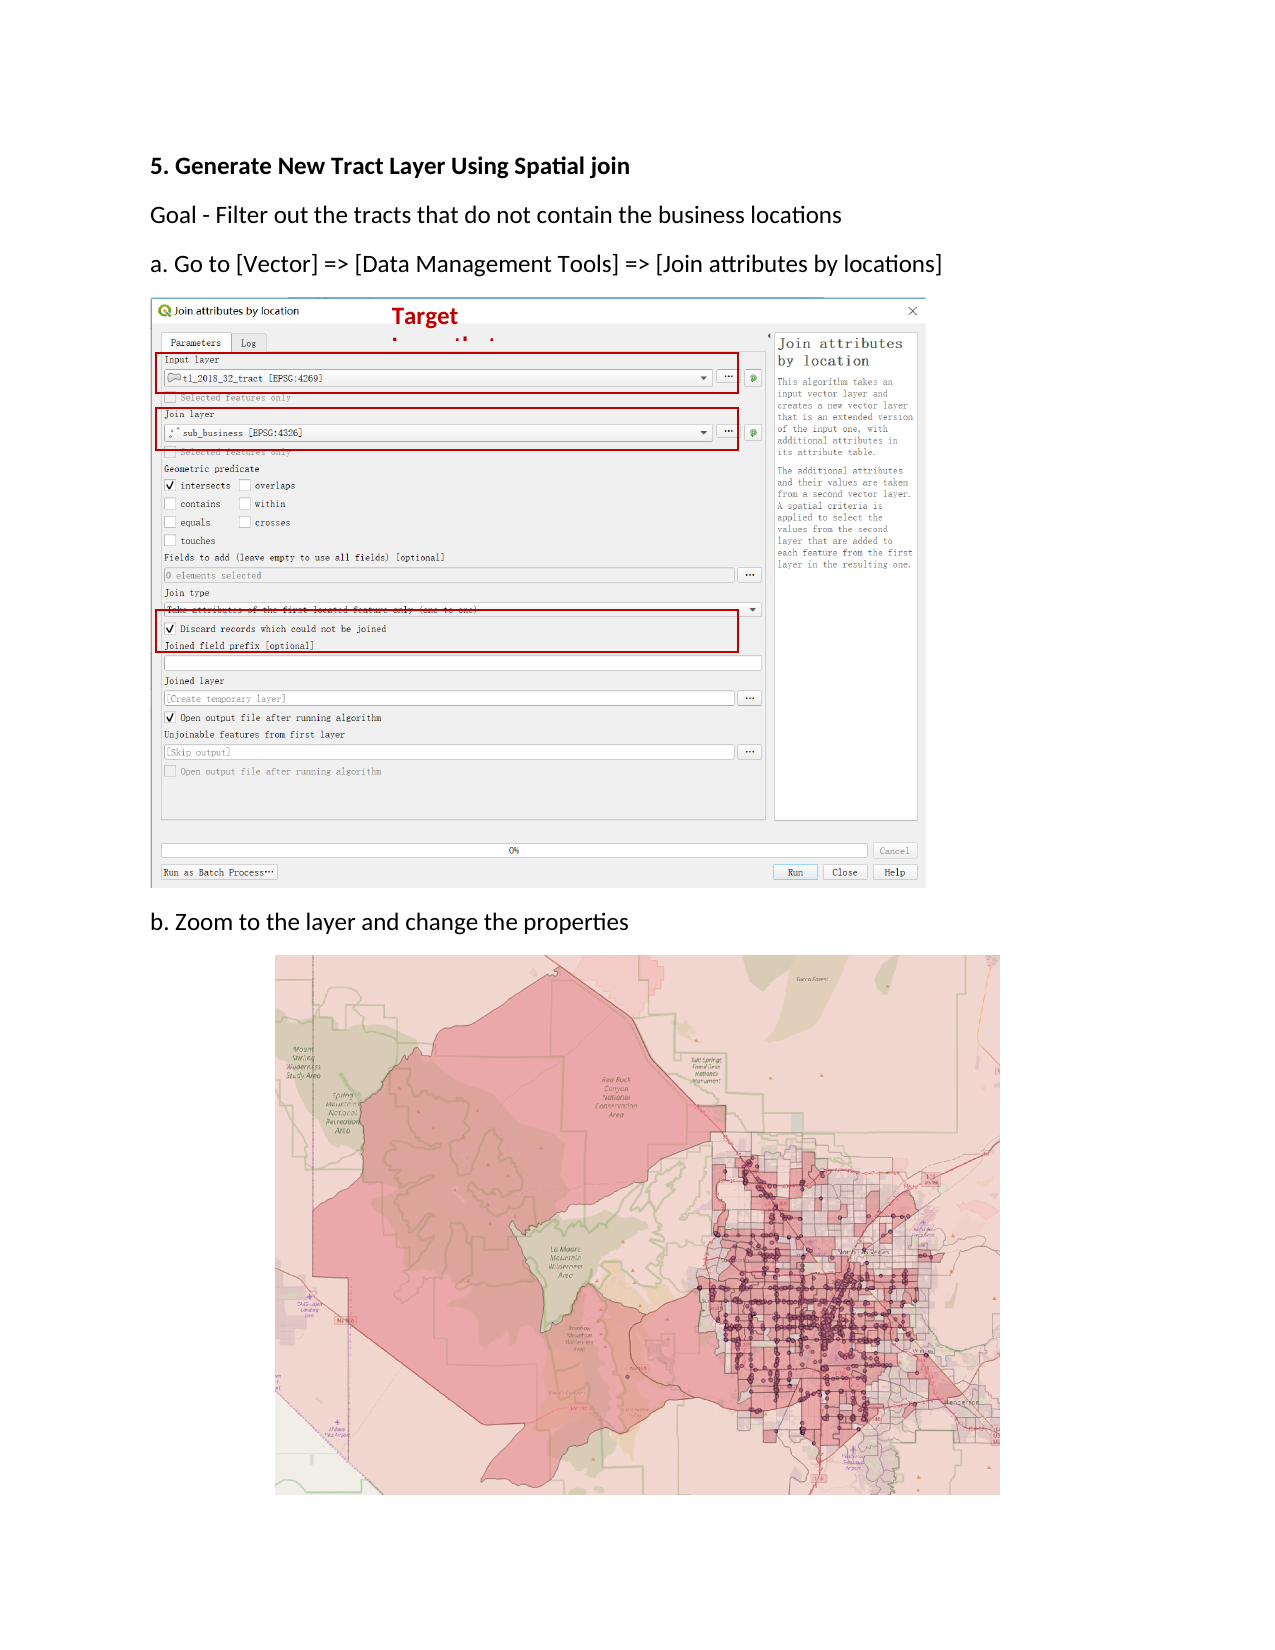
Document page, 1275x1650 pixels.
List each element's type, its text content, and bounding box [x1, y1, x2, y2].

text b. Zoom to the layer and change the properties [150, 906, 1125, 936]
text Goal - Filter out the tracts that do not contain the business locations [150, 199, 1125, 229]
text 5. Generate New Tract Layer Using Spatial join [150, 150, 1125, 181]
picture [275, 955, 1000, 1495]
picture [150, 297, 926, 888]
text a. Go to [Vector] => [Data Management Tools] => [Join attributes by locations] [150, 248, 1125, 279]
